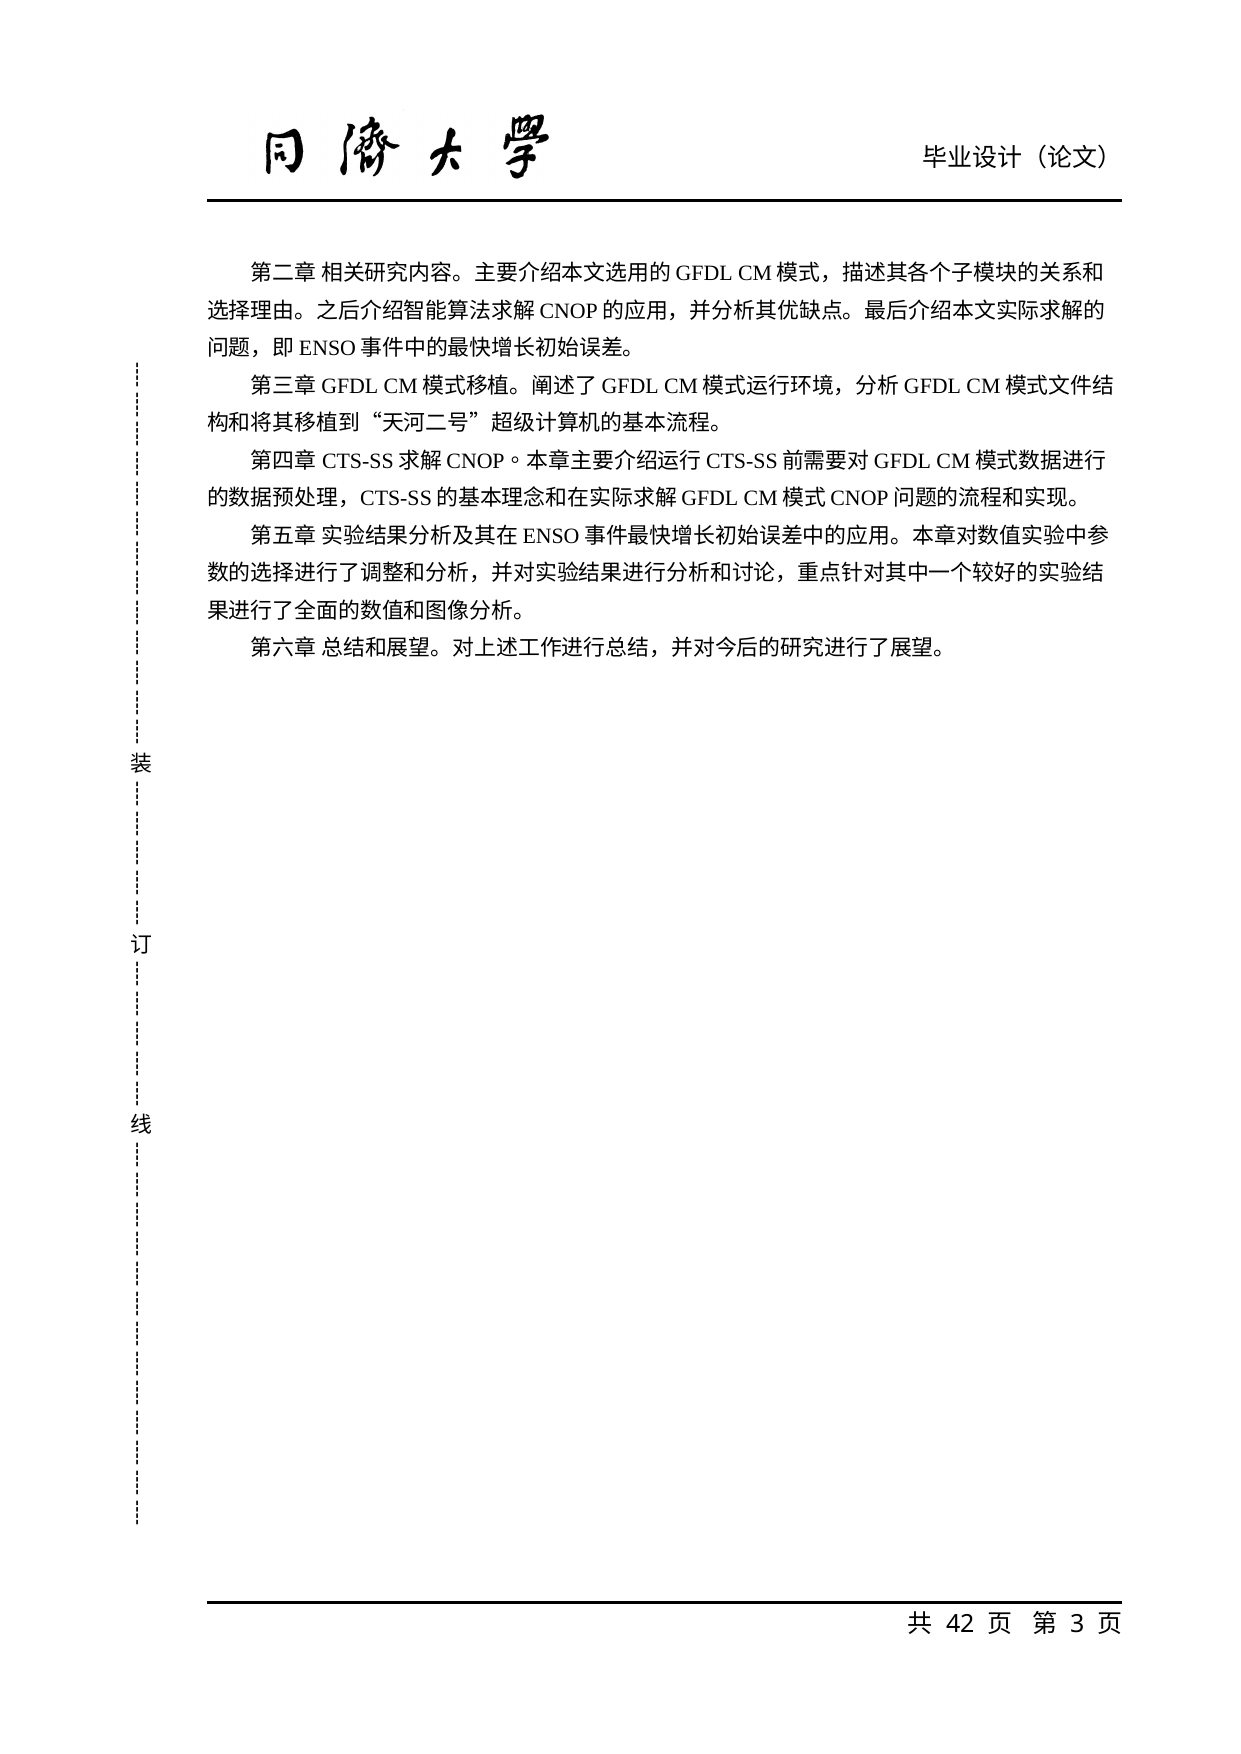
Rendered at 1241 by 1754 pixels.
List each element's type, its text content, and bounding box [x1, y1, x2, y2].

text 第四章 CTS-SS求解CNOP。本章主要介绍运行CTS-SS前需要对GFDL CM模式数据进行的数据预处理，CTS-SS的基本理念和在实际求解GFDL CM模式CNOP问题的流程和实现。 [207, 438, 1122, 513]
text 第三章 GFDL CM模式移植。阐述了GFDL CM模式运行环境，分析GFDL CM模式文件结构和将其移植到“天河二号”超级计算机的基本流程。 [207, 363, 1122, 438]
picture [244, 106, 567, 185]
text 第六章 总结和展望。对上述工作进行总结，并对今后的研究进行了展望。 [207, 626, 1122, 663]
text 第五章 实验结果分析及其在ENSO事件最快增长初始误差中的应用。本章对数值实验中参数的选择进行了调整和分析，并对实验结果进行分析和讨论，重点针对其中一个较好的实验结果进行了全面的数值和图像分析。 [207, 513, 1122, 626]
text 第二章 相关研究内容。主要介绍本文选用的GFDL CM模式，描述其各个子模块的关系和选择理由。之后介绍智能算法求解CNOP的应用，并分析其优缺点。最后介绍本文实际求解的问题，即ENSO事件中的最快增长初始误差。 [207, 251, 1122, 363]
